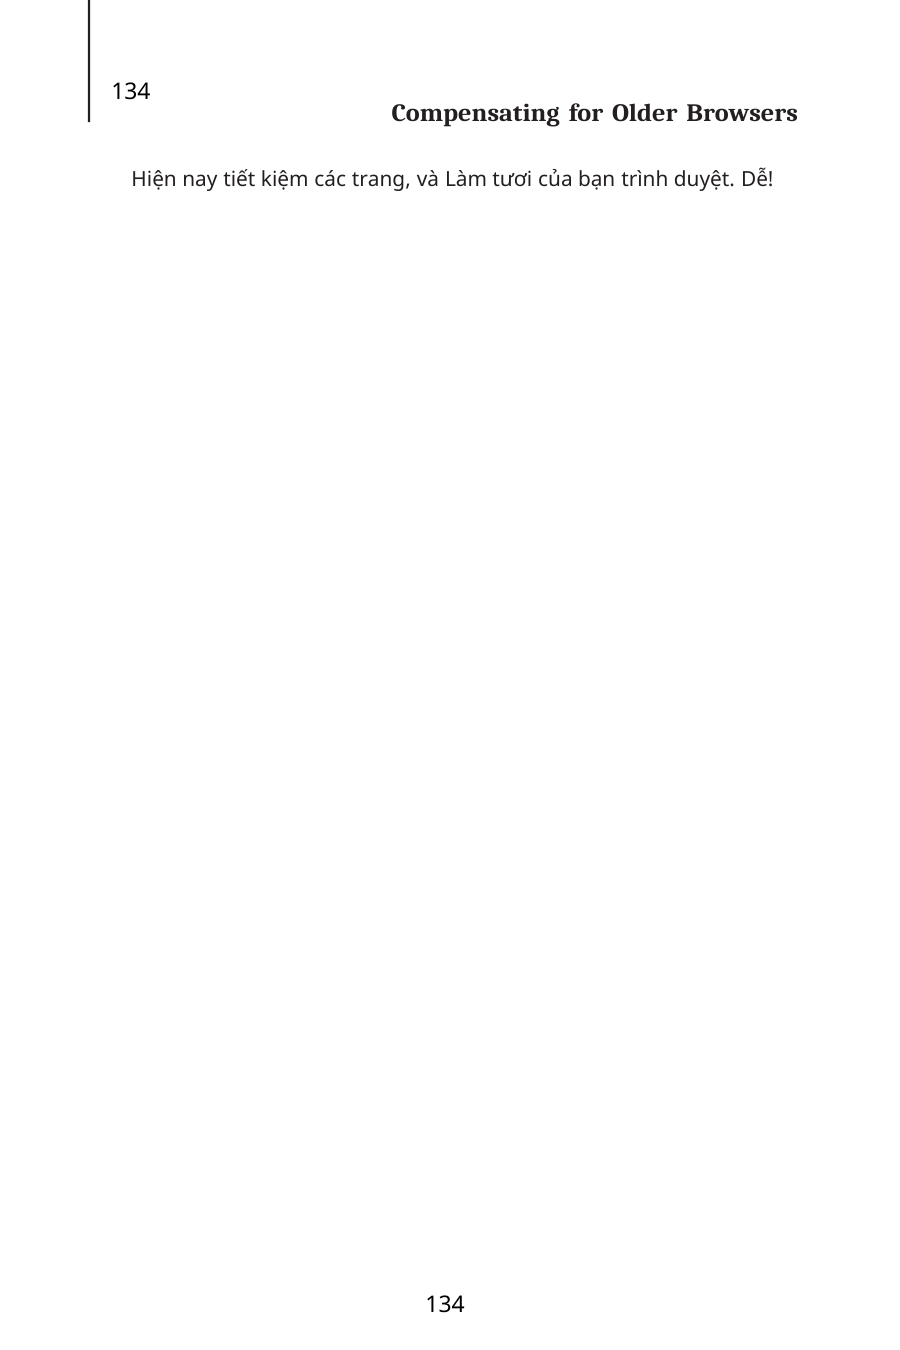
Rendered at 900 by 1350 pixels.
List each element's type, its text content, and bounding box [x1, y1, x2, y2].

text Hiện nay tiết kiệm các trang, và Làm tươi của bạn trình duyệt. Dễ! [131, 164, 889, 193]
